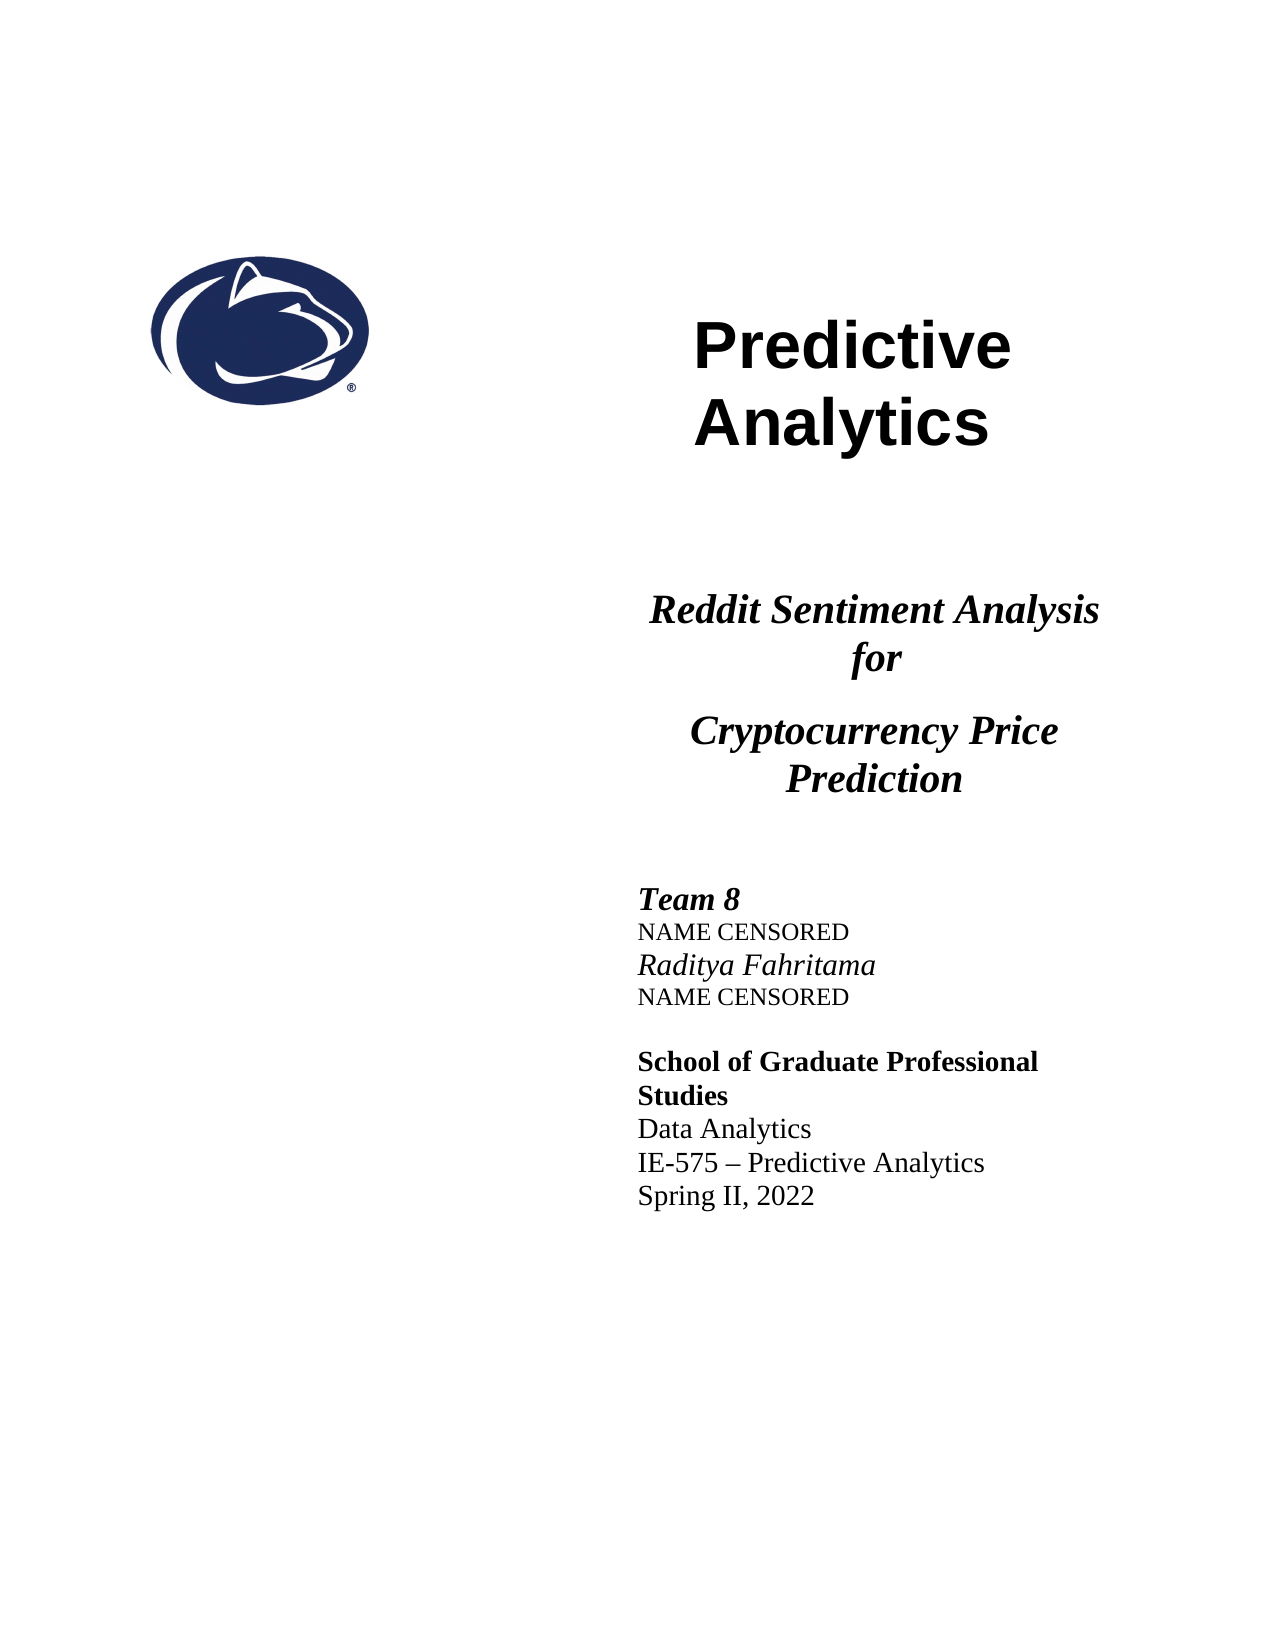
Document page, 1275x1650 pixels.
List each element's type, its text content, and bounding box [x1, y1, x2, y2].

picture [150, 255, 369, 406]
text Raditya Fahritama [637, 946, 1125, 982]
text NAME CENSORED [637, 917, 1125, 946]
text Team 8 [637, 879, 1125, 917]
text Reddit Sentiment Analysis for [637, 585, 1125, 681]
text Predictive Analytics [694, 306, 1125, 459]
text Data Analytics [637, 1111, 1125, 1145]
text IE-575 – Predictive Analytics [637, 1145, 1125, 1178]
text NAME CENSORED [637, 982, 1125, 1011]
text Spring II, 2022 [637, 1178, 1125, 1212]
text School of Graduate Professional Studies [637, 1044, 1134, 1111]
text Cryptocurrency Price Prediction [637, 706, 1125, 801]
